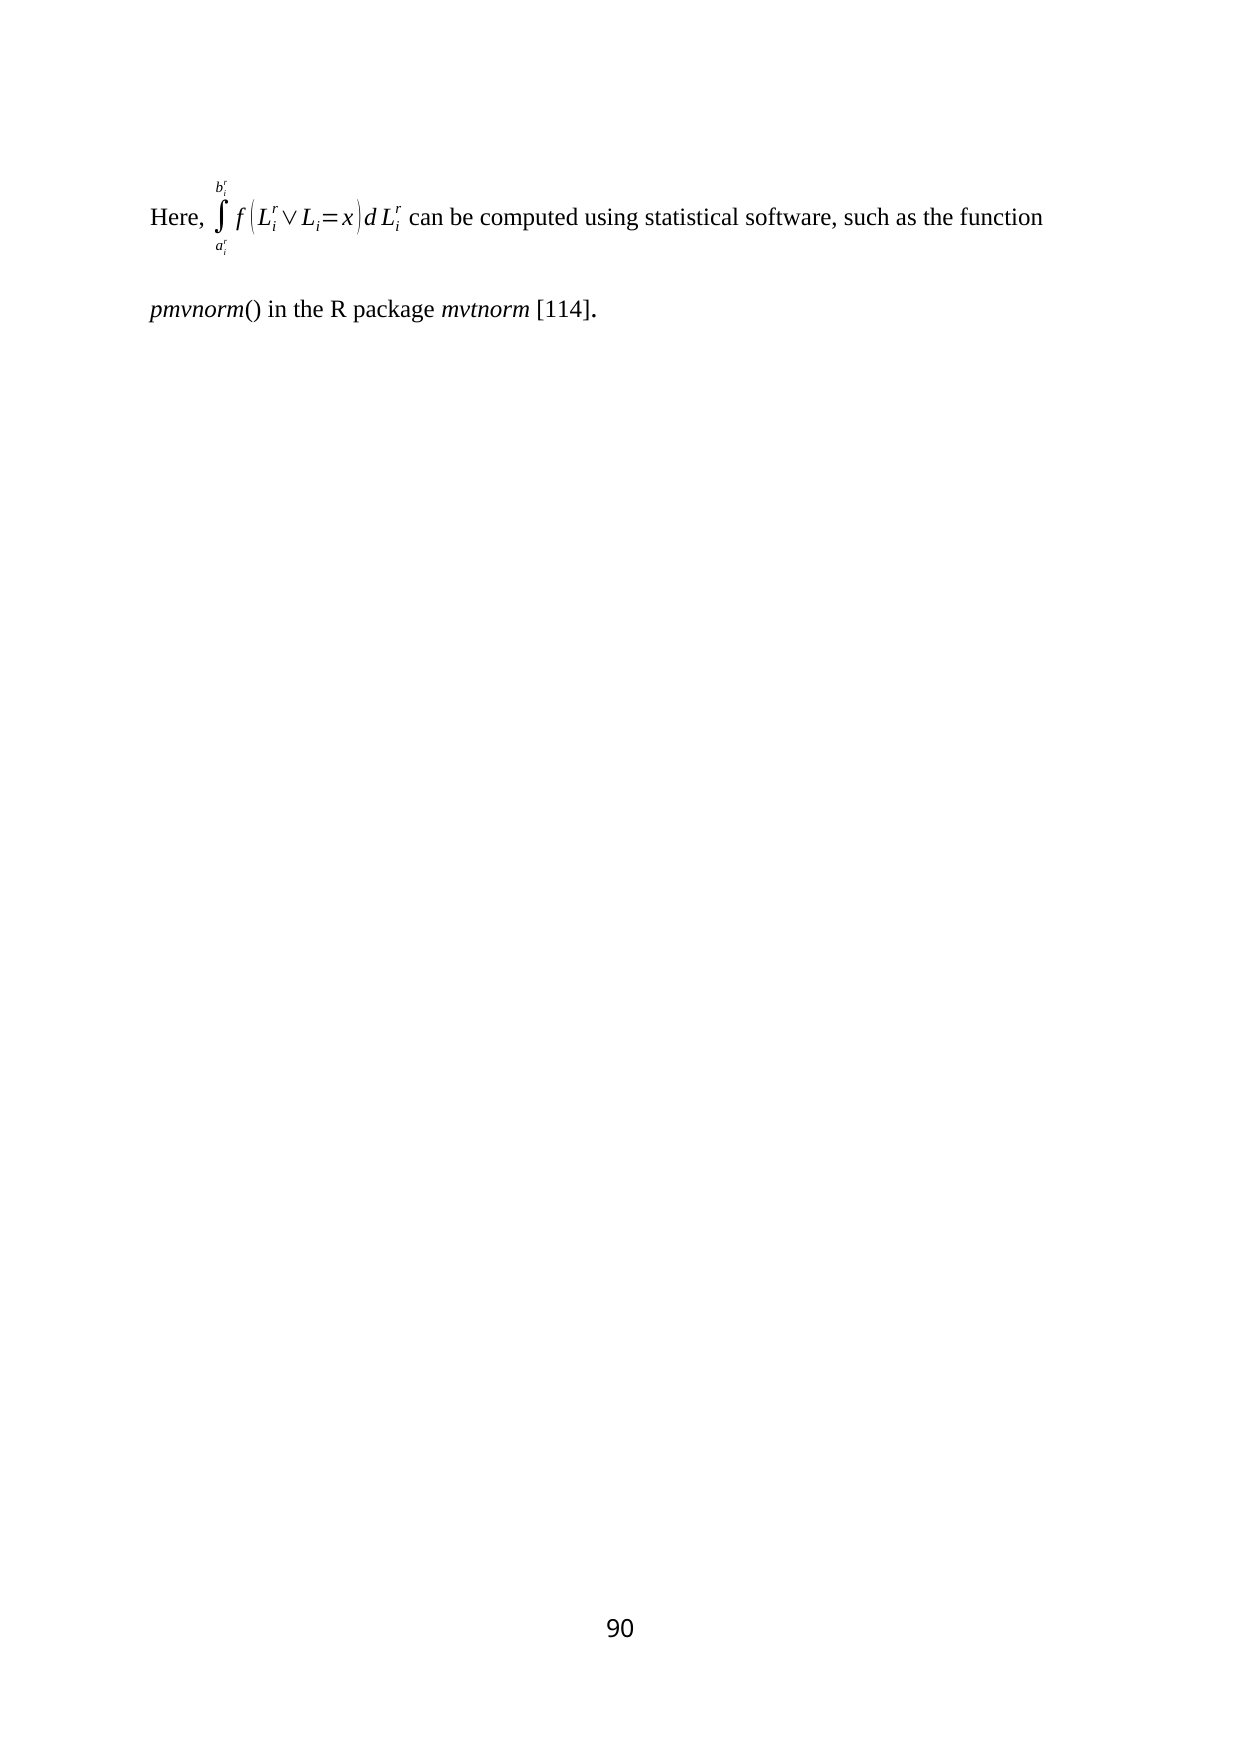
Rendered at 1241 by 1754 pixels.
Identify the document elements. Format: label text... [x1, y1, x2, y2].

text Here, can be computed using statistical software, such as the function pmvnorm() in the R package mvtnorm [114]. [150, 177, 1090, 323]
